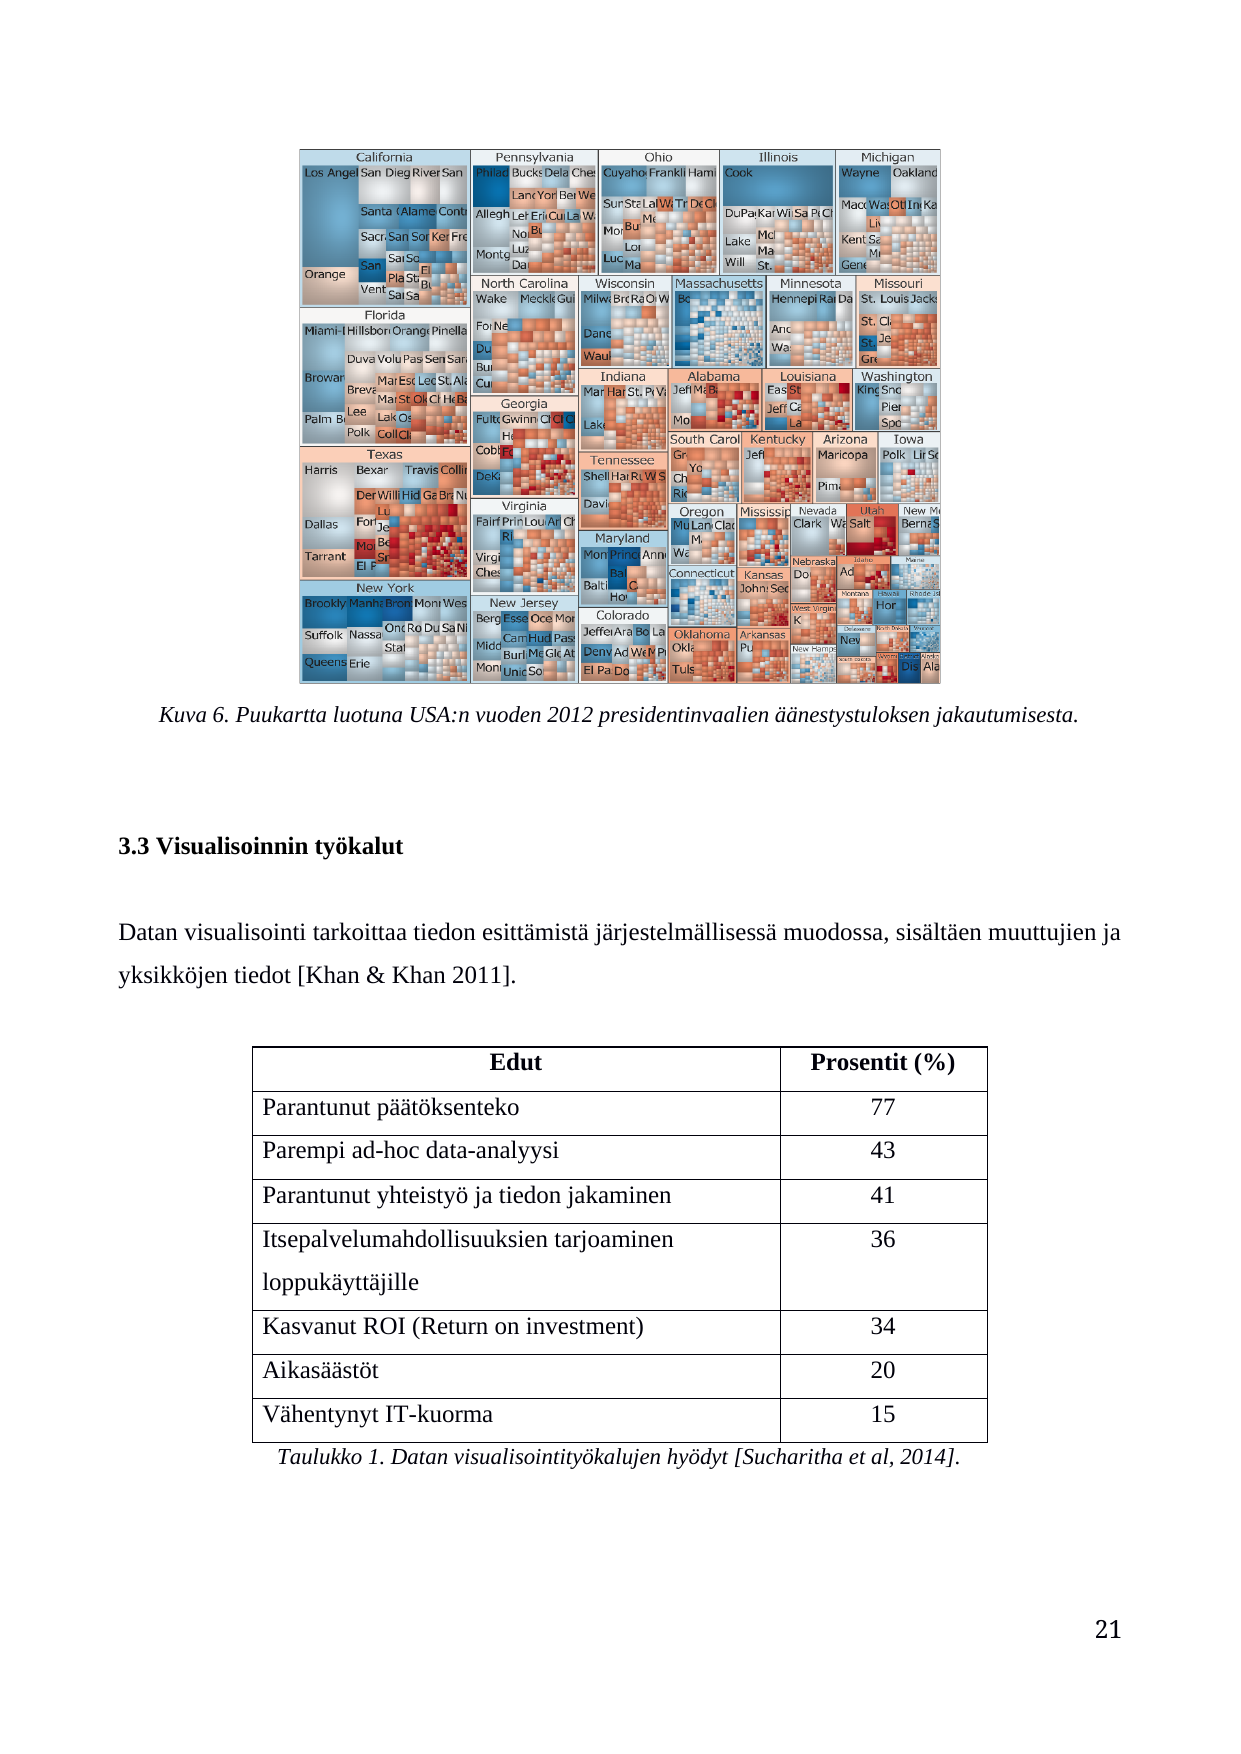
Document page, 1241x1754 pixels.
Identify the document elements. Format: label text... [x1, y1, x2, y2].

table_cell 43 [781, 1136, 987, 1179]
table_cell 77 [781, 1092, 987, 1134]
table_cell 15 [781, 1399, 987, 1442]
table_cell 36 [781, 1224, 987, 1310]
table_cell Vähentynyt IT-kuorma [253, 1399, 780, 1442]
text Kuva 6. Puukartta luotuna USA:n vuoden 2012 presidentinvaalien äänestystuloksen jakautumisesta. [118, 701, 1122, 727]
text 3.3 Visualisoinnin työkalut [118, 831, 1122, 859]
picture [299, 149, 941, 684]
table_cell 41 [781, 1180, 987, 1223]
table_cell 20 [781, 1355, 987, 1398]
table_header Prosentit (%) [781, 1048, 987, 1091]
table_cell Parantunut päätöksenteko [253, 1092, 780, 1134]
table_cell 34 [781, 1311, 987, 1354]
table_cell Parantunut yhteistyö ja tiedon jakaminen [253, 1180, 780, 1223]
table_cell Itsepalvelumahdollisuuksien tarjoaminen loppukäyttäjille [253, 1224, 780, 1310]
table_cell Kasvanut ROI (Return on investment) [253, 1311, 780, 1354]
table_cell Aikasäästöt [253, 1355, 780, 1398]
table_cell Parempi ad-hoc data-analyysi [253, 1136, 780, 1179]
table_header Edut [253, 1048, 780, 1091]
text Taulukko 1. Datan visualisointityökalujen hyödyt [Sucharitha et al, 2014]. [118, 1443, 1122, 1469]
text Datan visualisointi tarkoittaa tiedon esittämistä järjestelmällisessä muodossa, sisältäen muuttujien ja yksikköjen tiedot [Khan & Khan 2011]. [118, 917, 1122, 989]
